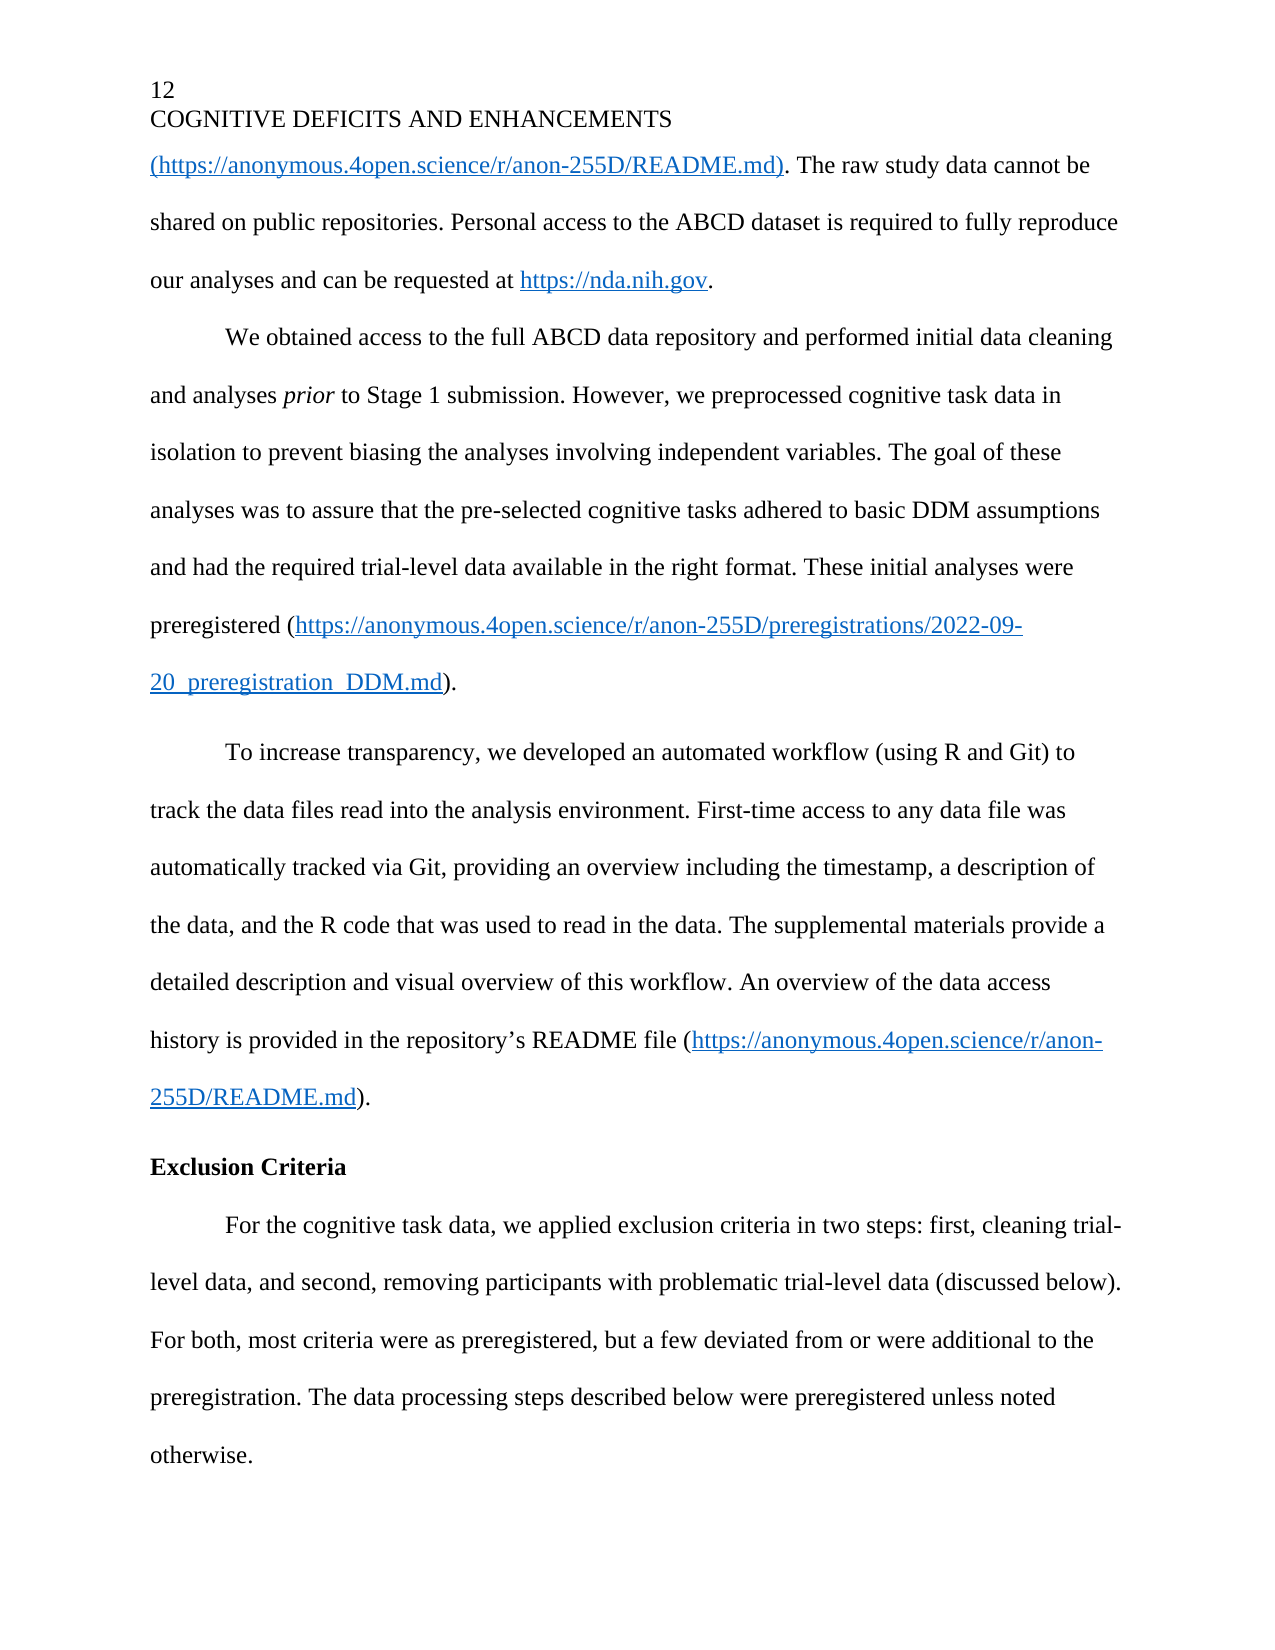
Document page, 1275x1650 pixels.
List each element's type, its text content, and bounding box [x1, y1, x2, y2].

text To increase transparency, we developed an automated workflow (using R and Git) to track the data files read into the analysis environment. First-time access to any data file was automatically tracked via Git, providing an overview including the timestamp, a description of the data, and the R code that was used to read in the data. The supplemental materials provide a detailed description and visual overview of this workflow. An overview of the data access history is provided in the repository’s README file (https://anonymous.4open.science/r/anon-255D/README.md). [150, 737, 1125, 1111]
text We obtained access to the full ABCD data repository and performed initial data cleaning and analyses prior to Stage 1 submission. However, we preprocessed cognitive task data in isolation to prevent biasing the analyses involving independent variables. The goal of these analyses was to assure that the pre-selected cognitive tasks adhered to basic DDM assumptions and had the required trial-level data available in the right format. These initial analyses were preregistered (https://anonymous.4open.science/r/anon-255D/preregistrations/2022-09-20_preregistration_DDM.md). [150, 322, 1125, 696]
subtitle Exclusion Criteria [150, 1152, 1125, 1181]
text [150, 150, 1125, 294]
text For the cognitive task data, we applied exclusion criteria in two steps: first, cleaning trial-level data, and second, removing participants with problematic trial-level data (discussed below). For both, most criteria were as preregistered, but a few deviated from or were additional to the preregistration. The data processing steps described below were preregistered unless noted otherwise. [150, 1210, 1125, 1469]
